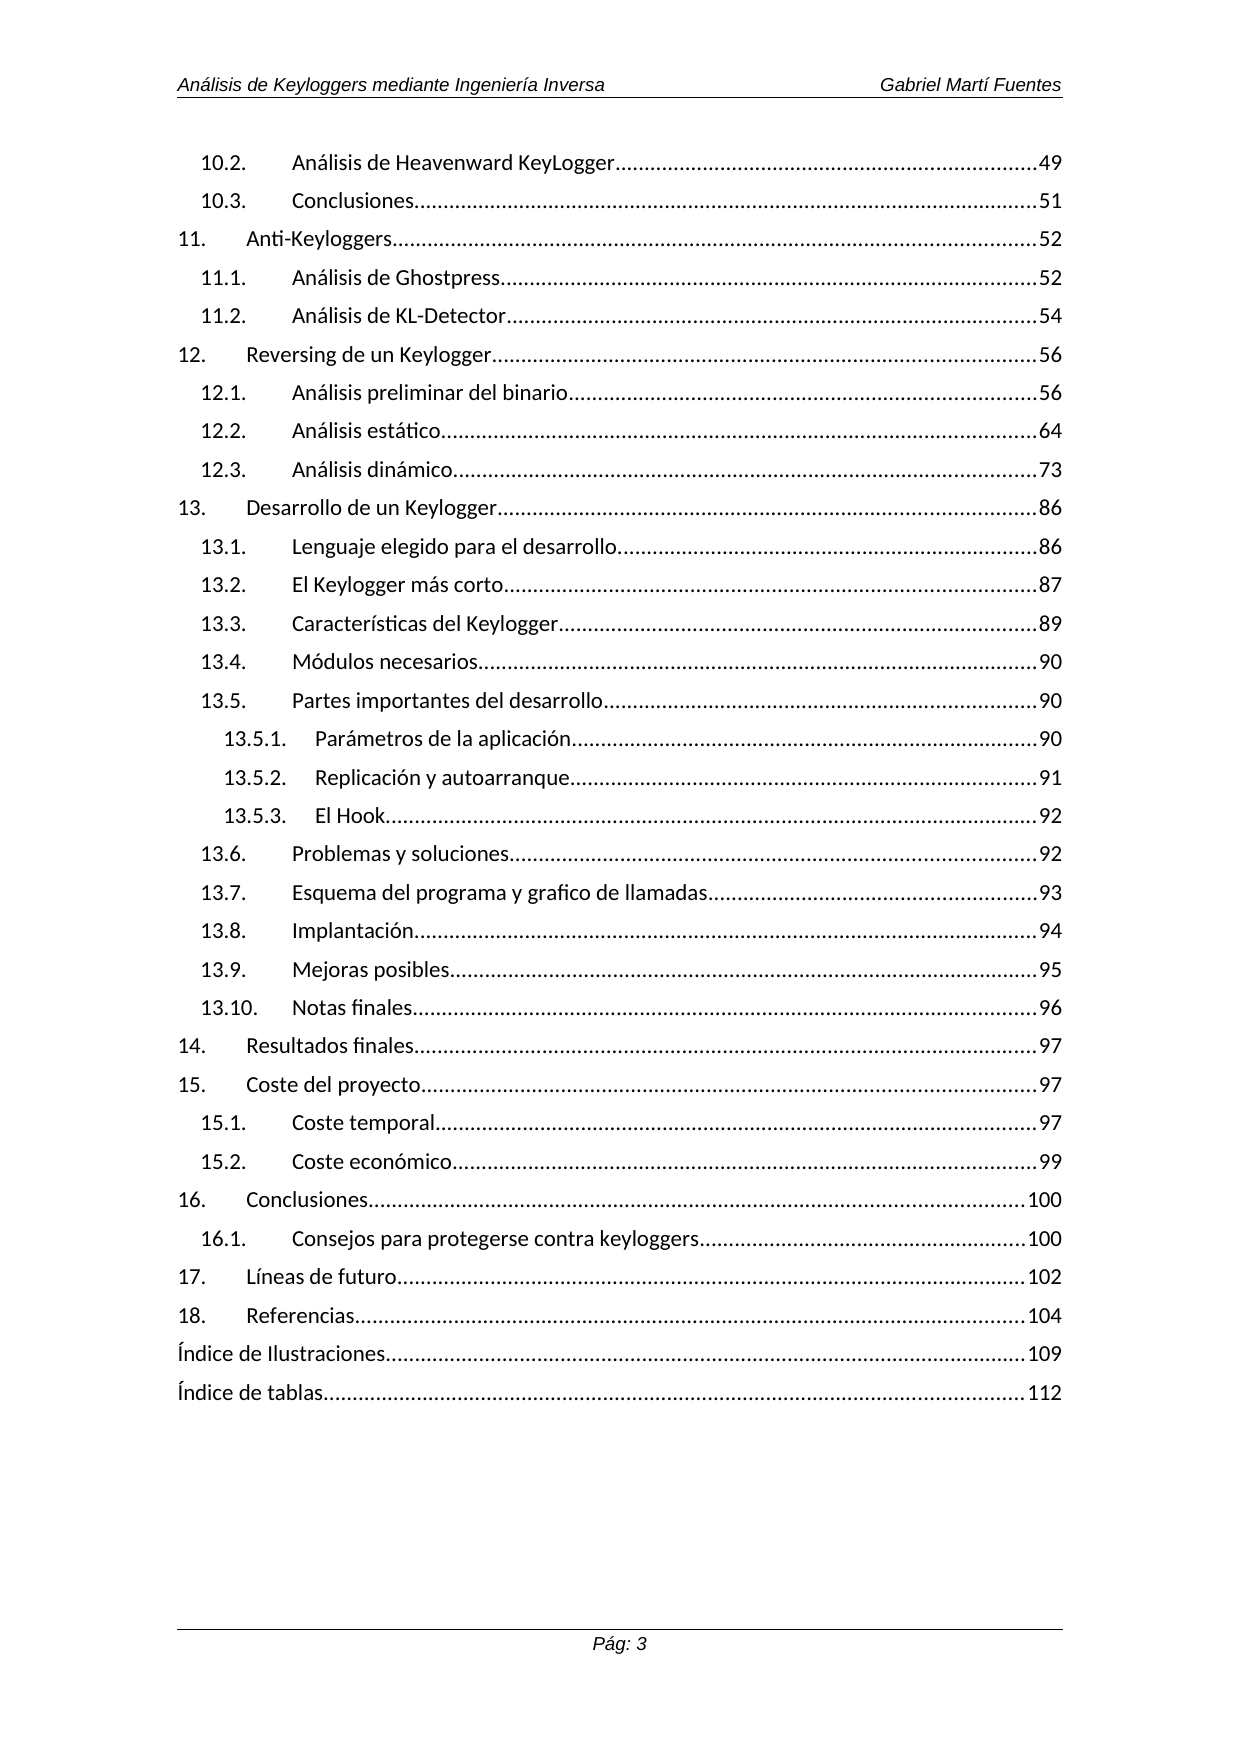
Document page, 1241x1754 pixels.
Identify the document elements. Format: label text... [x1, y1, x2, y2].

text 17. Líneas de futuro 102 [177, 1262, 1063, 1290]
text 16.1. Consejos para protegerse contra keyloggers 100 [200, 1224, 1063, 1252]
text 15.2. Coste económico 99 [200, 1147, 1063, 1175]
text 13.1. Lenguaje elegido para el desarrollo. 86 [200, 532, 1063, 560]
text 18. Referencias 104 [177, 1301, 1063, 1329]
text 13.3. Características del Keylogger 89 [200, 609, 1063, 637]
text 12.1. Análisis preliminar del binario 56 [200, 378, 1063, 406]
text 11. Anti-Keyloggers 52 [177, 224, 1063, 252]
text 13.5.1. Parámetros de la aplicación 90 [223, 724, 1063, 752]
text 13.5.2. Replicación y autoarranque 91 [223, 763, 1063, 791]
text 10.3. Conclusiones 51 [200, 186, 1063, 214]
text 15.1. Coste temporal 97 [200, 1108, 1063, 1137]
text 13.9. Mejoras posibles 95 [200, 955, 1063, 983]
text 13.7. Esquema del programa y grafico de llamadas 93 [200, 878, 1063, 906]
text 12. Reversing de un Keylogger 56 [177, 340, 1063, 368]
text 13.4. Módulos necesarios 90 [200, 647, 1063, 675]
text 13.10. Notas finales 96 [200, 993, 1063, 1021]
text 15. Coste del proyecto 97 [177, 1070, 1063, 1098]
text 16. Conclusiones 100 [177, 1185, 1063, 1213]
text 13.8. Implantación 94 [200, 916, 1063, 944]
text 12.3. Análisis dinámico 73 [200, 455, 1063, 483]
text 14. Resultados finales 97 [177, 1032, 1063, 1060]
text Índice de Ilustraciones 109 [177, 1339, 1063, 1367]
text 13.6. Problemas y soluciones 92 [200, 839, 1063, 867]
text 11.2. Análisis de KL-Detector 54 [200, 301, 1063, 329]
text 13.5. Partes importantes del desarrollo 90 [200, 686, 1063, 714]
text 13.2. El Keylogger más corto 87 [200, 570, 1063, 598]
text 12.2. Análisis estático 64 [200, 417, 1063, 445]
text 10.2. Análisis de Heavenward KeyLogger 49 [200, 148, 1063, 176]
text 13. Desarrollo de un Keylogger 86 [177, 493, 1063, 522]
text 11.1. Análisis de Ghostpress 52 [200, 263, 1063, 291]
text 13.5.3. El Hook 92 [223, 801, 1063, 829]
text Índice de tablas 112 [177, 1378, 1063, 1406]
